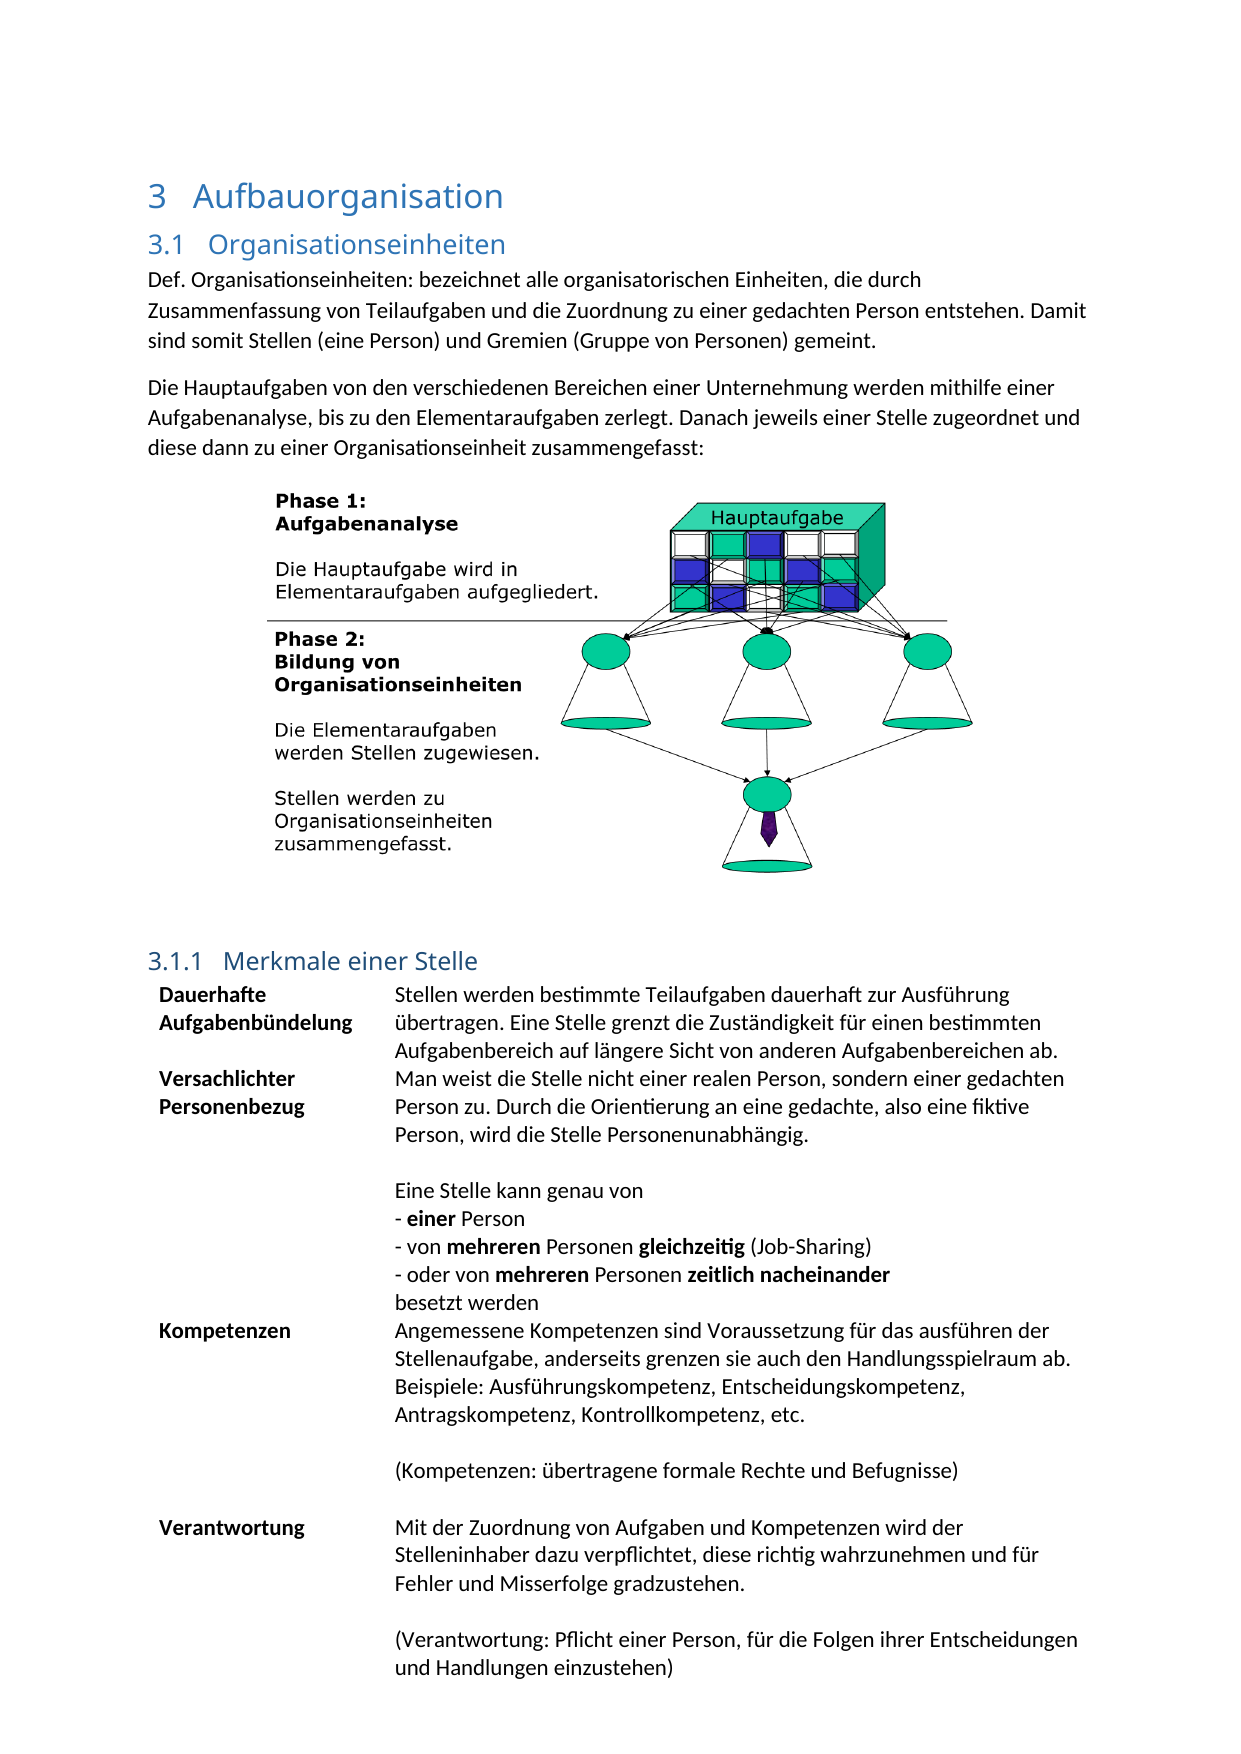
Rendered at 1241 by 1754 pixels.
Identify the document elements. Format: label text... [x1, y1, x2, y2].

table_cell Kompetenzen [148, 1316, 383, 1513]
table_cell Man weist die Stelle nicht einer realen Person, sondern einer gedachten Person zu. Durch die Orientierung an eine gedachte, also eine fiktive Person, wird die Stelle Personenunabhängig. Eine Stelle kann genau von - einer Person - von mehreren Personen gleichzeitig (Job-Sharing) - oder von mehreren Personen zeitlich nacheinander besetzt werden [383, 1064, 1092, 1316]
table_header Stellen werden bestimmte Teilaufgaben dauerhaft zur Ausführung übertragen. Eine Stelle grenzt die Zuständigkeit für einen bestimmten Aufgabenbereich auf längere Sicht von anderen Aufgabenbereichen ab. [383, 980, 1092, 1064]
picture [267, 480, 974, 878]
subtitle Organisationseinheiten [148, 226, 1093, 263]
text Die Hauptaufgaben von den verschiedenen Bereichen einer Unternehmung werden mithilfe einer Aufgabenanalyse, bis zu den Elementaraufgaben zerlegt. Danach jeweils einer Stelle zugeordnet und diese dann zu einer Organisationseinheit zusammengefasst: [148, 373, 1093, 461]
table_cell Verantwortung [148, 1513, 383, 1681]
table_cell Versachlichter Personenbezug [148, 1064, 383, 1316]
text Def. Organisationseinheiten: bezeichnet alle organisatorischen Einheiten, die durch Zusammenfassung von Teilaufgaben und die Zuordnung zu einer gedachten Person entstehen. Damit sind somit Stellen (eine Person) und Gremien (Gruppe von Personen) gemeint. [148, 266, 1093, 354]
table_cell Angemessene Kompetenzen sind Voraussetzung für das ausführen der Stellenaufgabe, anderseits grenzen sie auch den Handlungsspielraum ab. Beispiele: Ausführungskompetenz, Entscheidungskompetenz, Antragskompetenz, Kontrollkompetenz, etc. (Kompetenzen: übertragene formale Rechte und Befugnisse) [383, 1316, 1092, 1513]
table_header Dauerhafte Aufgabenbündelung [148, 980, 383, 1064]
subtitle Aufbauorganisation [148, 173, 1093, 218]
subtitle Merkmale einer Stelle [148, 943, 1093, 977]
table_cell Mit der Zuordnung von Aufgaben und Kompetenzen wird der Stelleninhaber dazu verpflichtet, diese richtig wahrzunehmen und für Fehler und Misserfolge gradzustehen. (Verantwortung: Pflicht einer Person, für die Folgen ihrer Entscheidungen und Handlungen einzustehen) [383, 1513, 1092, 1681]
